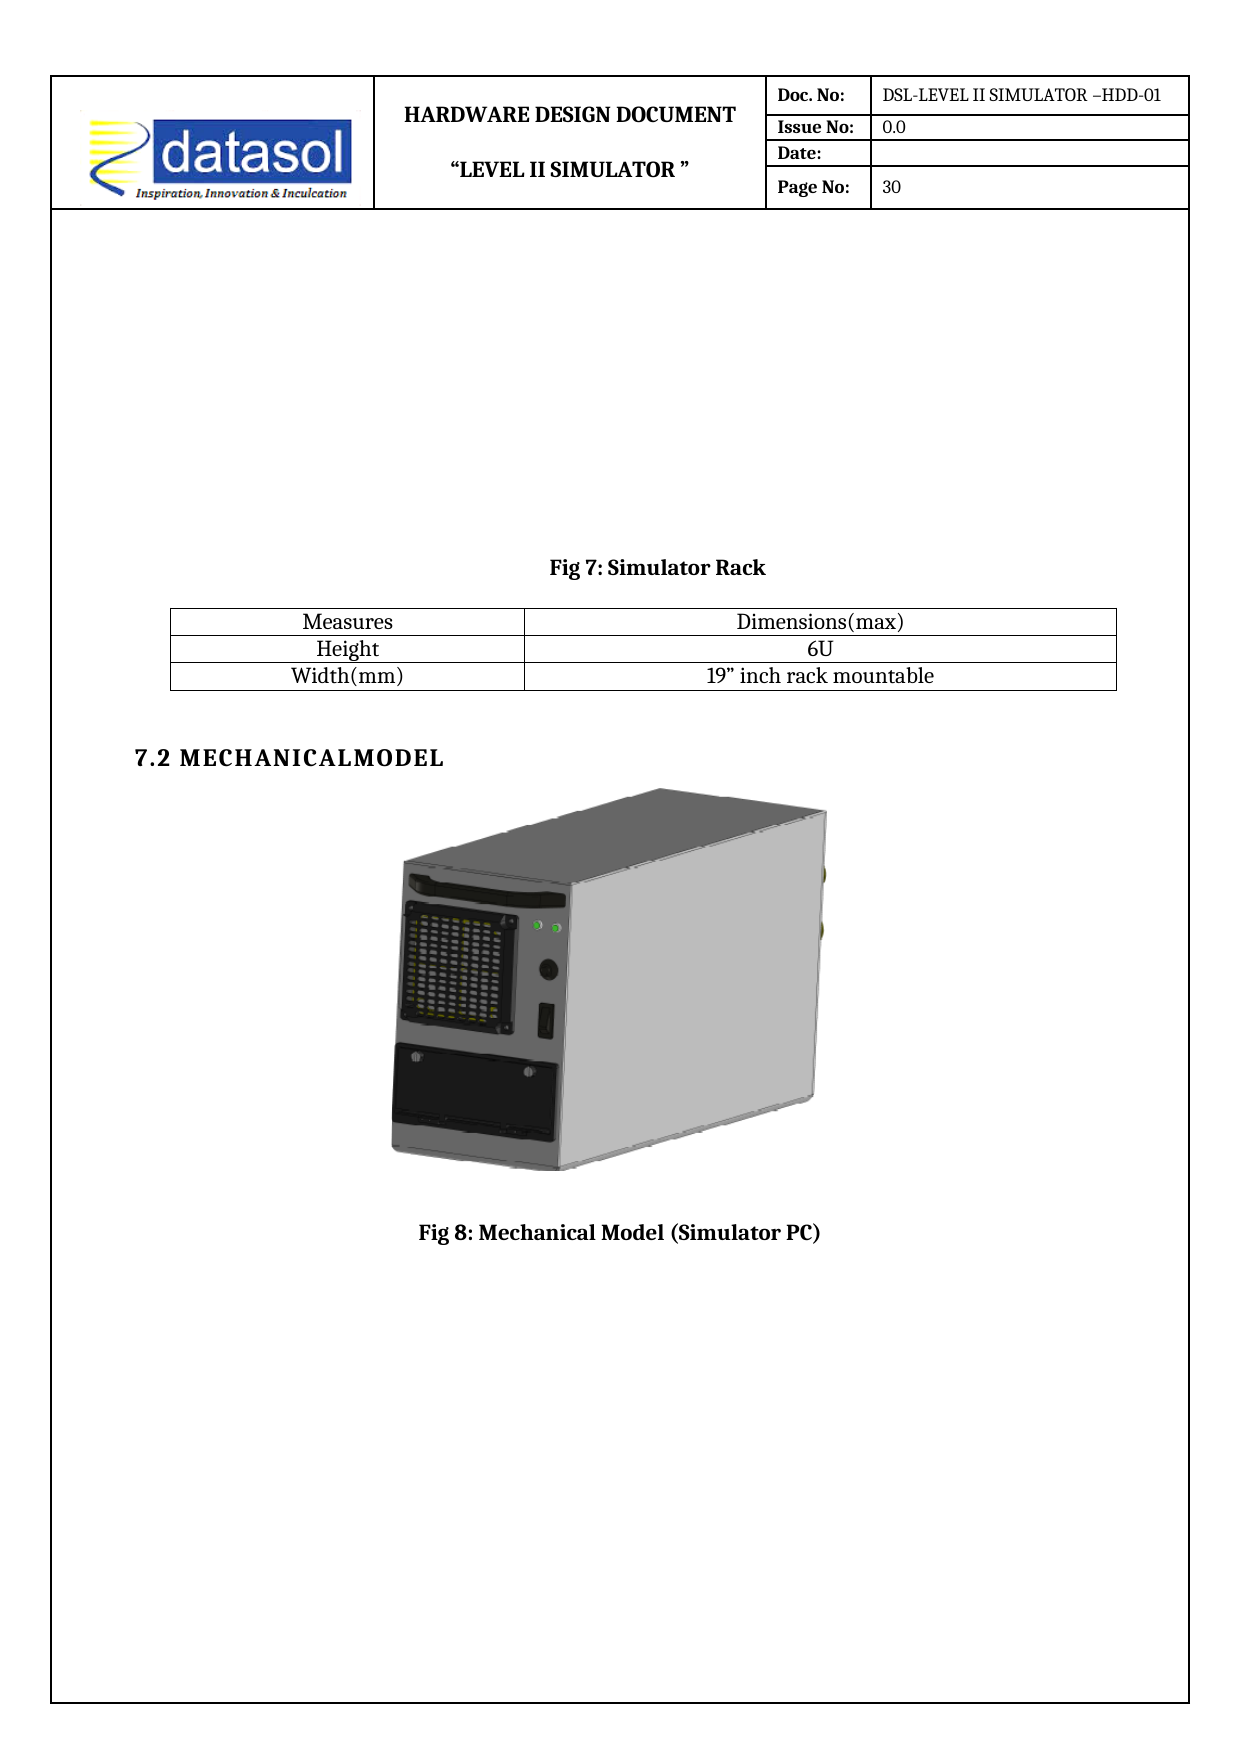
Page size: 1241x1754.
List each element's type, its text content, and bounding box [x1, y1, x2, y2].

table_header Dimensions(max) [525, 609, 1116, 635]
table_cell 19” inch rack mountable [525, 663, 1116, 690]
text Fig 7: Simulator Rack [182, 555, 1105, 581]
table_cell Height [171, 636, 524, 662]
picture [80, 110, 361, 206]
table_cell 6U [525, 636, 1116, 662]
subtitle 7.2 MECHANICALMODEL [135, 743, 1105, 772]
table_cell Width(mm) [171, 663, 524, 690]
table_header Measures [171, 609, 524, 635]
text Fig 8: Mechanical Model (Simulator PC) [135, 1220, 1105, 1247]
